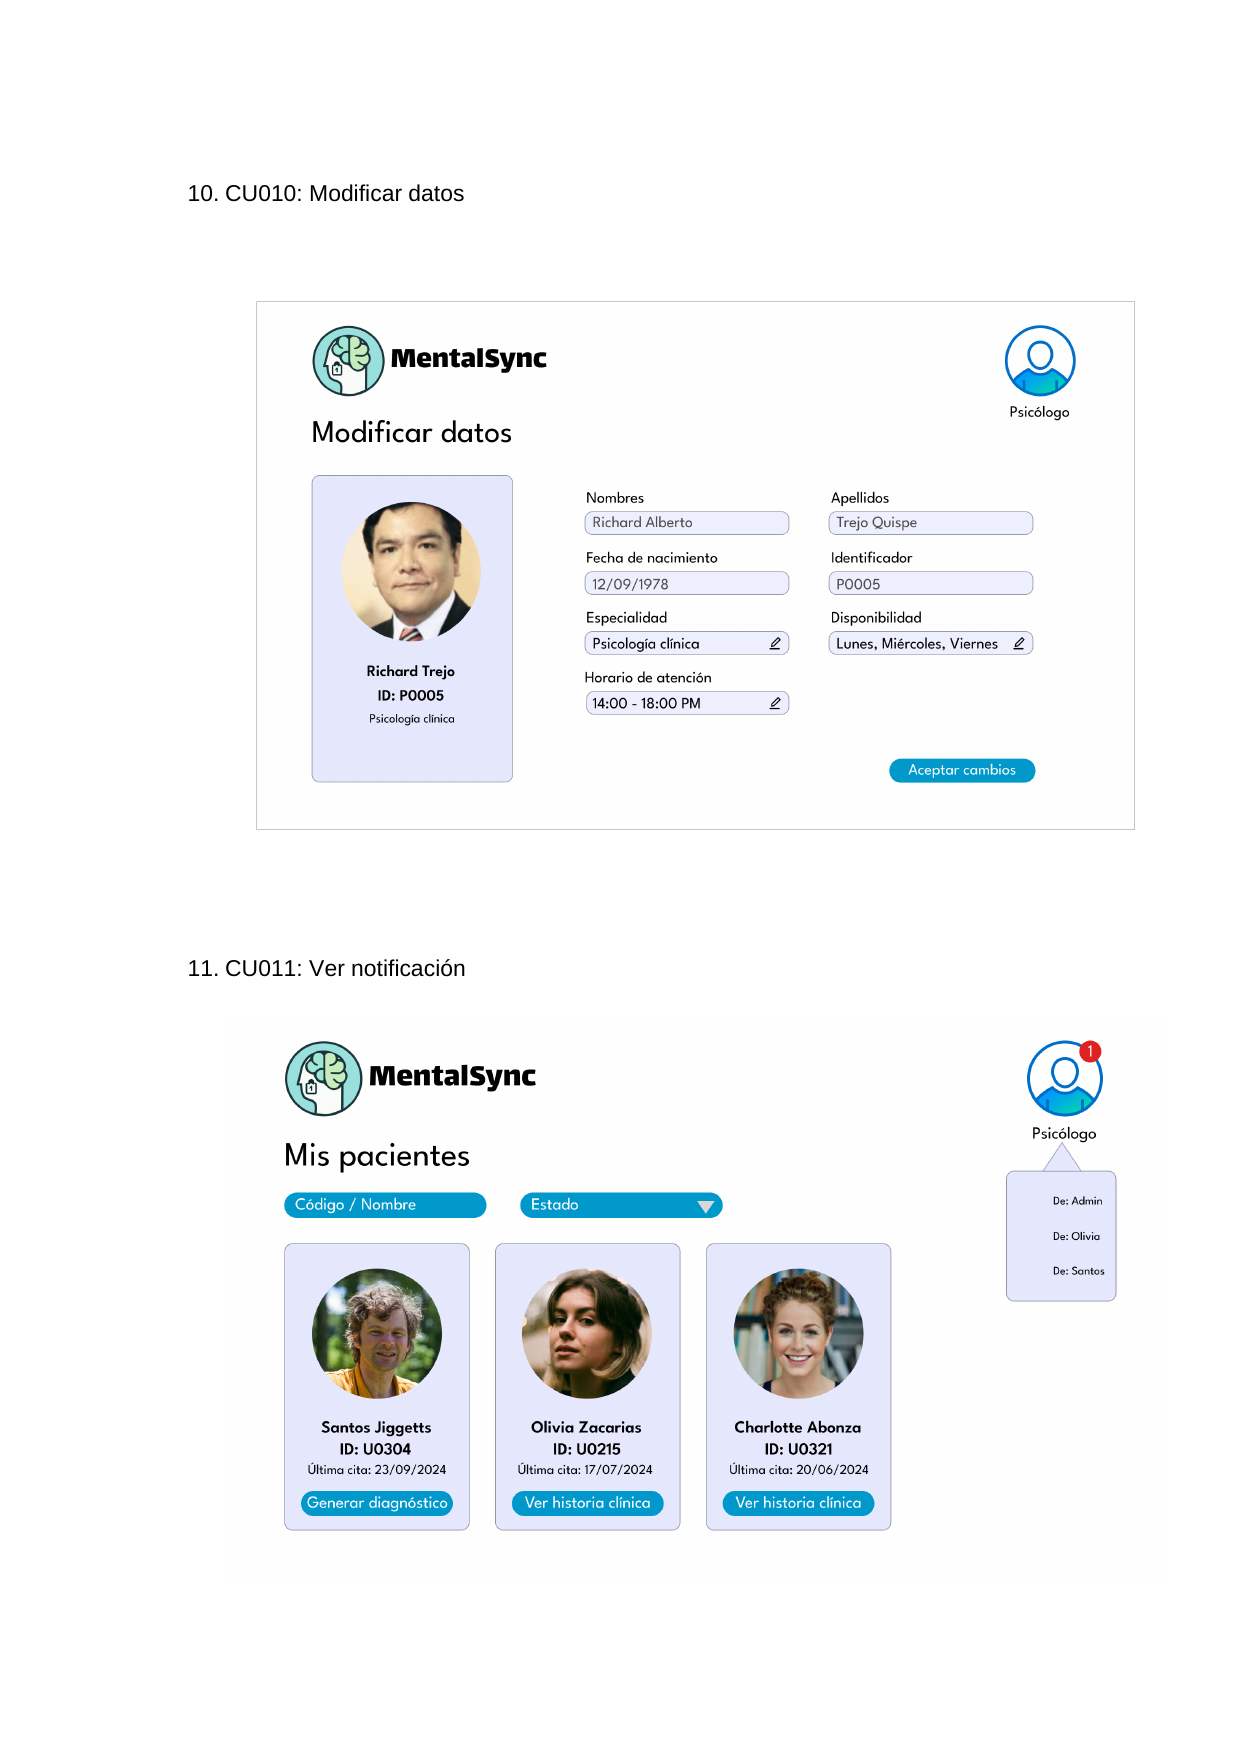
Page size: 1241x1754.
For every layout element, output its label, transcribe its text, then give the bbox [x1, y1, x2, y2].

list CU010: Modificar datos [187, 180, 1090, 207]
picture [225, 270, 1166, 861]
list CU011: Ver notificación [187, 955, 1090, 981]
picture [225, 1015, 1166, 1581]
